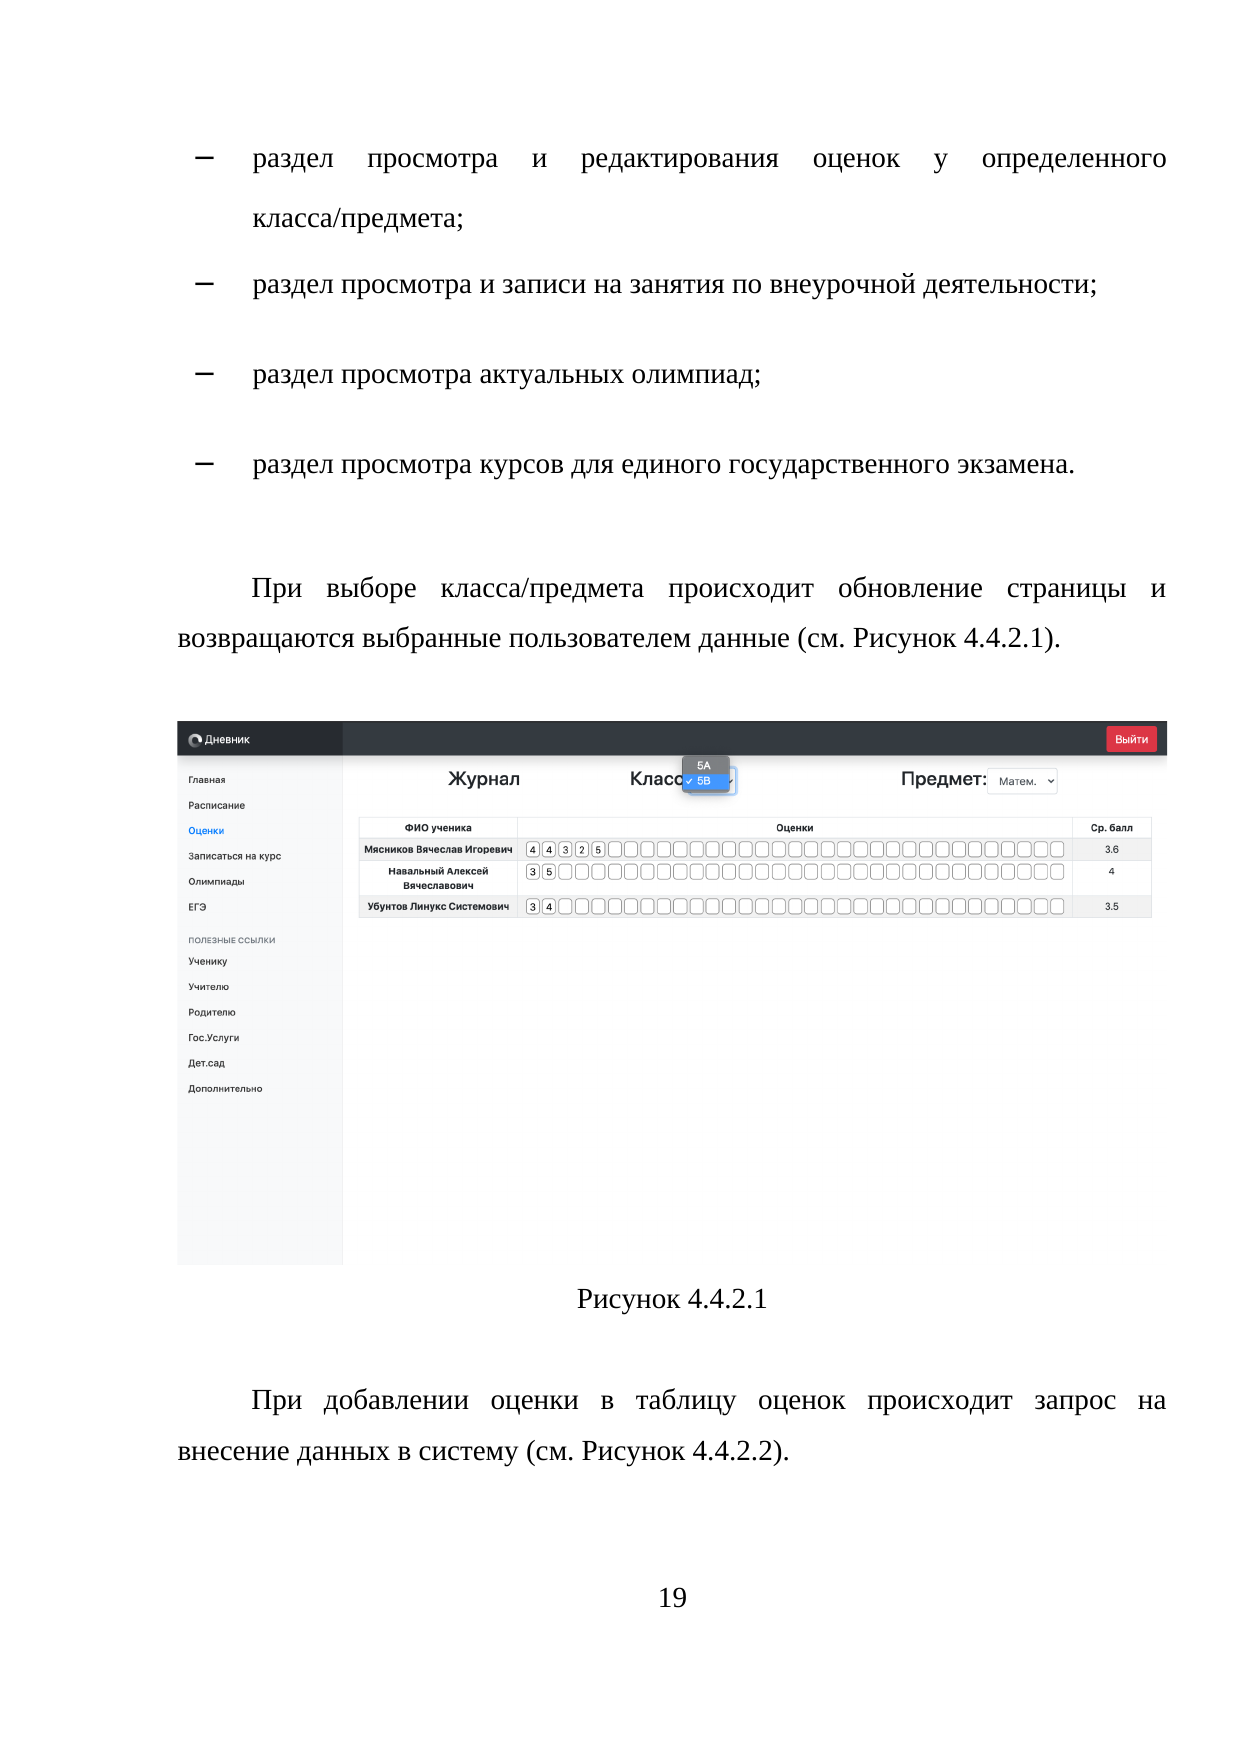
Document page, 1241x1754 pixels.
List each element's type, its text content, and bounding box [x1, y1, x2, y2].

list раздел просмотра курсов для единого государственного экзамена. [192, 430, 1167, 490]
list раздел просмотра и записи на занятия по внеурочной деятельности; [192, 251, 1167, 311]
list раздел просмотра актуальных олимпиад; [192, 341, 1167, 400]
text При выборе класса/предмета происходит обновление страницы и возвращаются выбранные пользователем данные (см. Рисунок 4.4.2.1). [177, 570, 1167, 654]
text Рисунок 4.4.2.1 [177, 1282, 1167, 1315]
list раздел просмотра и редактирования оценок у определенного класса/предмета; [192, 124, 1167, 234]
picture [177, 721, 1168, 1265]
text При добавлении оценки в таблицу оценок происходит запрос на внесение данных в систему (см. Рисунок 4.4.2.2). [177, 1382, 1167, 1466]
